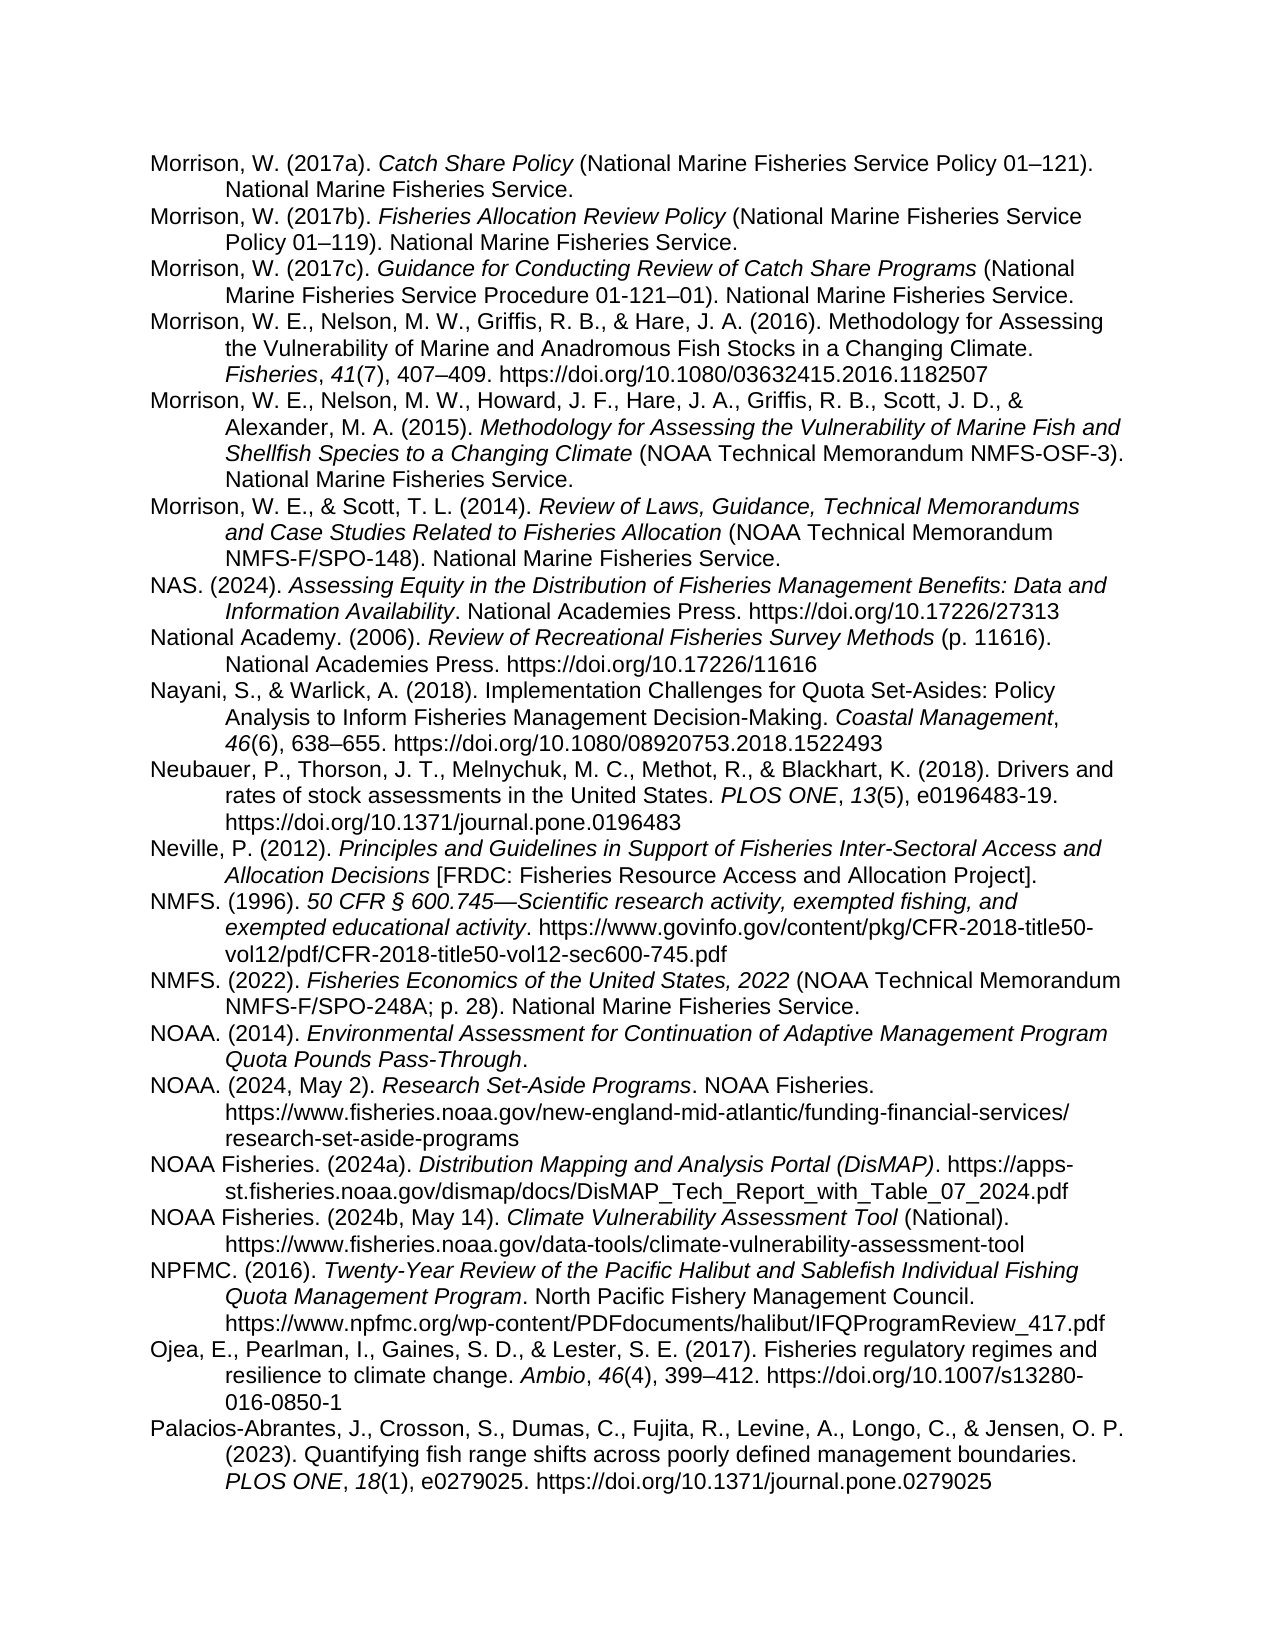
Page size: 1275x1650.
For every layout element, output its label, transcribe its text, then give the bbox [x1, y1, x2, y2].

text NMFS. (2022). Fisheries Economics of the United States, 2022 (NOAA Technical Memorandum NMFS-F/SPO-248A; p. 28). National Marine Fisheries Service. [150, 967, 1125, 1020]
text NOAA. (2024, May 2). Research Set-Aside Programs. NOAA Fisheries. https://www.fisheries.noaa.gov/new-england-mid-atlantic/funding-financial-services/research-set-aside-programs [150, 1072, 1125, 1151]
text NMFS. (1996). 50 CFR § 600.745—Scientific research activity, exempted fishing, and exempted educational activity. https://www.govinfo.gov/content/pkg/CFR-2018-title50-vol12/pdf/CFR-2018-title50-vol12-sec600-745.pdf [150, 888, 1125, 967]
text NAS. (2024). Assessing Equity in the Distribution of Fisheries Management Benefits: Data and Information Availability. National Academies Press. https://doi.org/10.17226/27313 [150, 572, 1125, 624]
text Morrison, W. E., Nelson, M. W., Griffis, R. B., & Hare, J. A. (2016). Methodology for Assessing the Vulnerability of Marine and Anadromous Fish Stocks in a Changing Climate. Fisheries, 41(7), 407–409. https://doi.org/10.1080/03632415.2016.1182507 [150, 308, 1125, 387]
text Neville, P. (2012). Principles and Guidelines in Support of Fisheries Inter-Sectoral Access and Allocation Decisions [FRDC: Fisheries Resource Access and Allocation Project]. [150, 835, 1125, 888]
text NOAA Fisheries. (2024b, May 14). Climate Vulnerability Assessment Tool (National). https://www.fisheries.noaa.gov/data-tools/climate-vulnerability-assessment-tool [150, 1204, 1125, 1257]
text Morrison, W. (2017c). Guidance for Conducting Review of Catch Share Programs (National Marine Fisheries Service Procedure 01-121–01). National Marine Fisheries Service. [150, 255, 1125, 308]
text Nayani, S., & Warlick, A. (2018). Implementation Challenges for Quota Set-Asides: Policy Analysis to Inform Fisheries Management Decision-Making. Coastal Management, 46(6), 638–655. https://doi.org/10.1080/08920753.2018.1522493 [150, 677, 1125, 756]
text NOAA Fisheries. (2024a). Distribution Mapping and Analysis Portal (DisMAP). https://apps-st.fisheries.noaa.gov/dismap/docs/DisMAP_Tech_Report_with_Table_07_2024.pdf [150, 1151, 1125, 1204]
text Palacios-Abrantes, J., Crosson, S., Dumas, C., Fujita, R., Levine, A., Longo, C., & Jensen, O. P. (2023). Quantifying fish range shifts across poorly defined management boundaries. PLOS ONE, 18(1), e0279025. https://doi.org/10.1371/journal.pone.0279025 [150, 1415, 1125, 1494]
text Neubauer, P., Thorson, J. T., Melnychuk, M. C., Methot, R., & Blackhart, K. (2018). Drivers and rates of stock assessments in the United States. PLOS ONE, 13(5), e0196483-19. https://doi.org/10.1371/journal.pone.0196483 [150, 756, 1125, 835]
text National Academy. (2006). Review of Recreational Fisheries Survey Methods (p. 11616). National Academies Press. https://doi.org/10.17226/11616 [150, 624, 1125, 677]
text Morrison, W. (2017b). Fisheries Allocation Review Policy (National Marine Fisheries Service Policy 01–119). National Marine Fisheries Service. [150, 203, 1125, 255]
text Morrison, W. E., & Scott, T. L. (2014). Review of Laws, Guidance, Technical Memorandums and Case Studies Related to Fisheries Allocation (NOAA Technical Memorandum NMFS-F/SPO-148). National Marine Fisheries Service. [150, 493, 1125, 572]
text Morrison, W. (2017a). Catch Share Policy (National Marine Fisheries Service Policy 01–121). National Marine Fisheries Service. [150, 150, 1125, 203]
text NPFMC. (2016). Twenty-Year Review of the Pacific Halibut and Sablefish Individual Fishing Quota Management Program. North Pacific Fishery Management Council. https://www.npfmc.org/wp-content/PDFdocuments/halibut/IFQProgramReview_417.pdf [150, 1257, 1125, 1336]
text Morrison, W. E., Nelson, M. W., Howard, J. F., Hare, J. A., Griffis, R. B., Scott, J. D., & Alexander, M. A. (2015). Methodology for Assessing the Vulnerability of Marine Fish and Shellfish Species to a Changing Climate (NOAA Technical Memorandum NMFS-OSF-3). National Marine Fisheries Service. [150, 387, 1125, 493]
text NOAA. (2014). Environmental Assessment for Continuation of Adaptive Management Program Quota Pounds Pass-Through. [150, 1020, 1125, 1072]
text Ojea, E., Pearlman, I., Gaines, S. D., & Lester, S. E. (2017). Fisheries regulatory regimes and resilience to climate change. Ambio, 46(4), 399–412. https://doi.org/10.1007/s13280-016-0850-1 [150, 1336, 1125, 1415]
